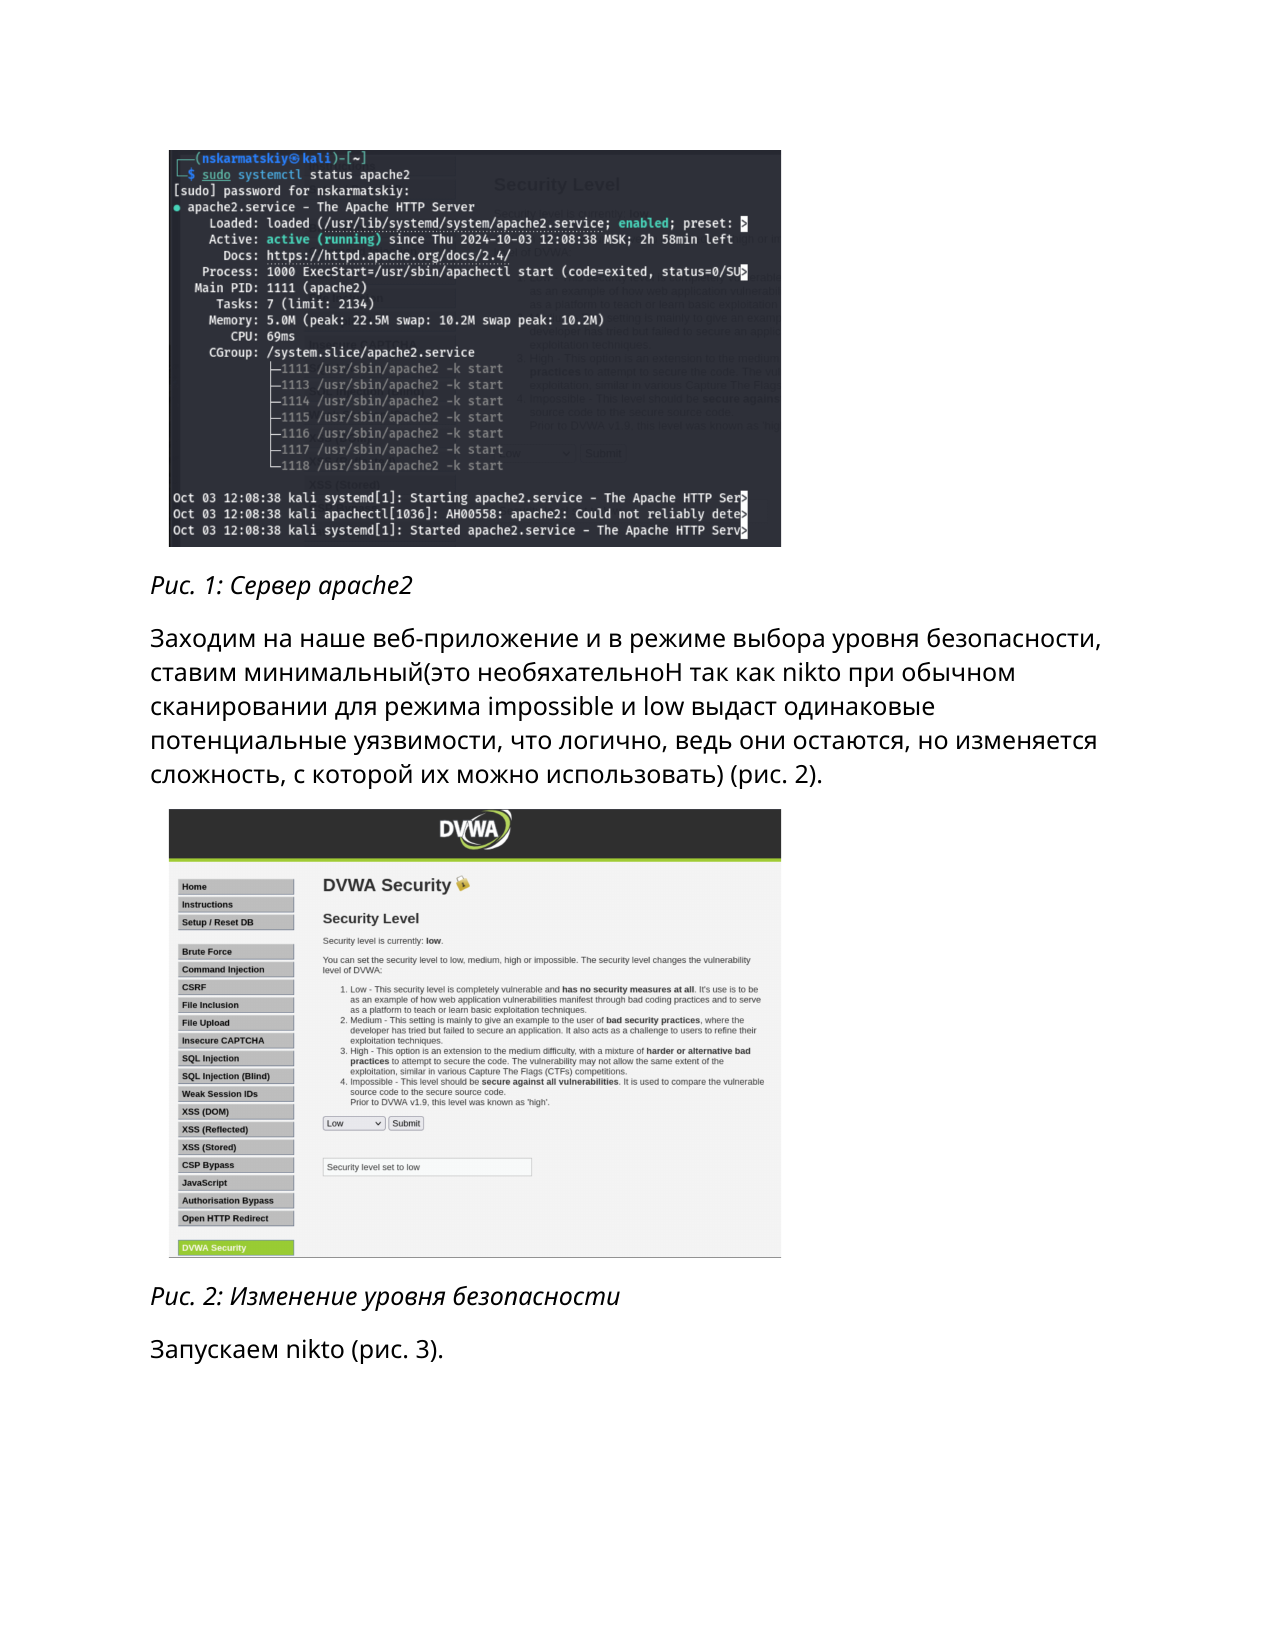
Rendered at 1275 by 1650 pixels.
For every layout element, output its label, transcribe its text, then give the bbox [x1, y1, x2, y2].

text Заходим на наше веб-приложение и в режиме выбора уровня безопасности, ставим минимальный(это необяхательноН так как nikto при обычном сканировании для режима impossible и low выдаст одинаковые потенциальные уязвимости, что логично, ведь они остаются, но изменяется сложность, с которой их можно использовать) (рис. 2). [150, 621, 1125, 791]
text Рис. 1: Сервер apache2 [150, 568, 1125, 602]
text Запускаем nikto (рис. 3). [150, 1331, 1125, 1365]
picture [168, 150, 782, 547]
picture [168, 809, 782, 1258]
text Рис. 2: Изменение уровня безопасности [150, 1278, 1125, 1312]
